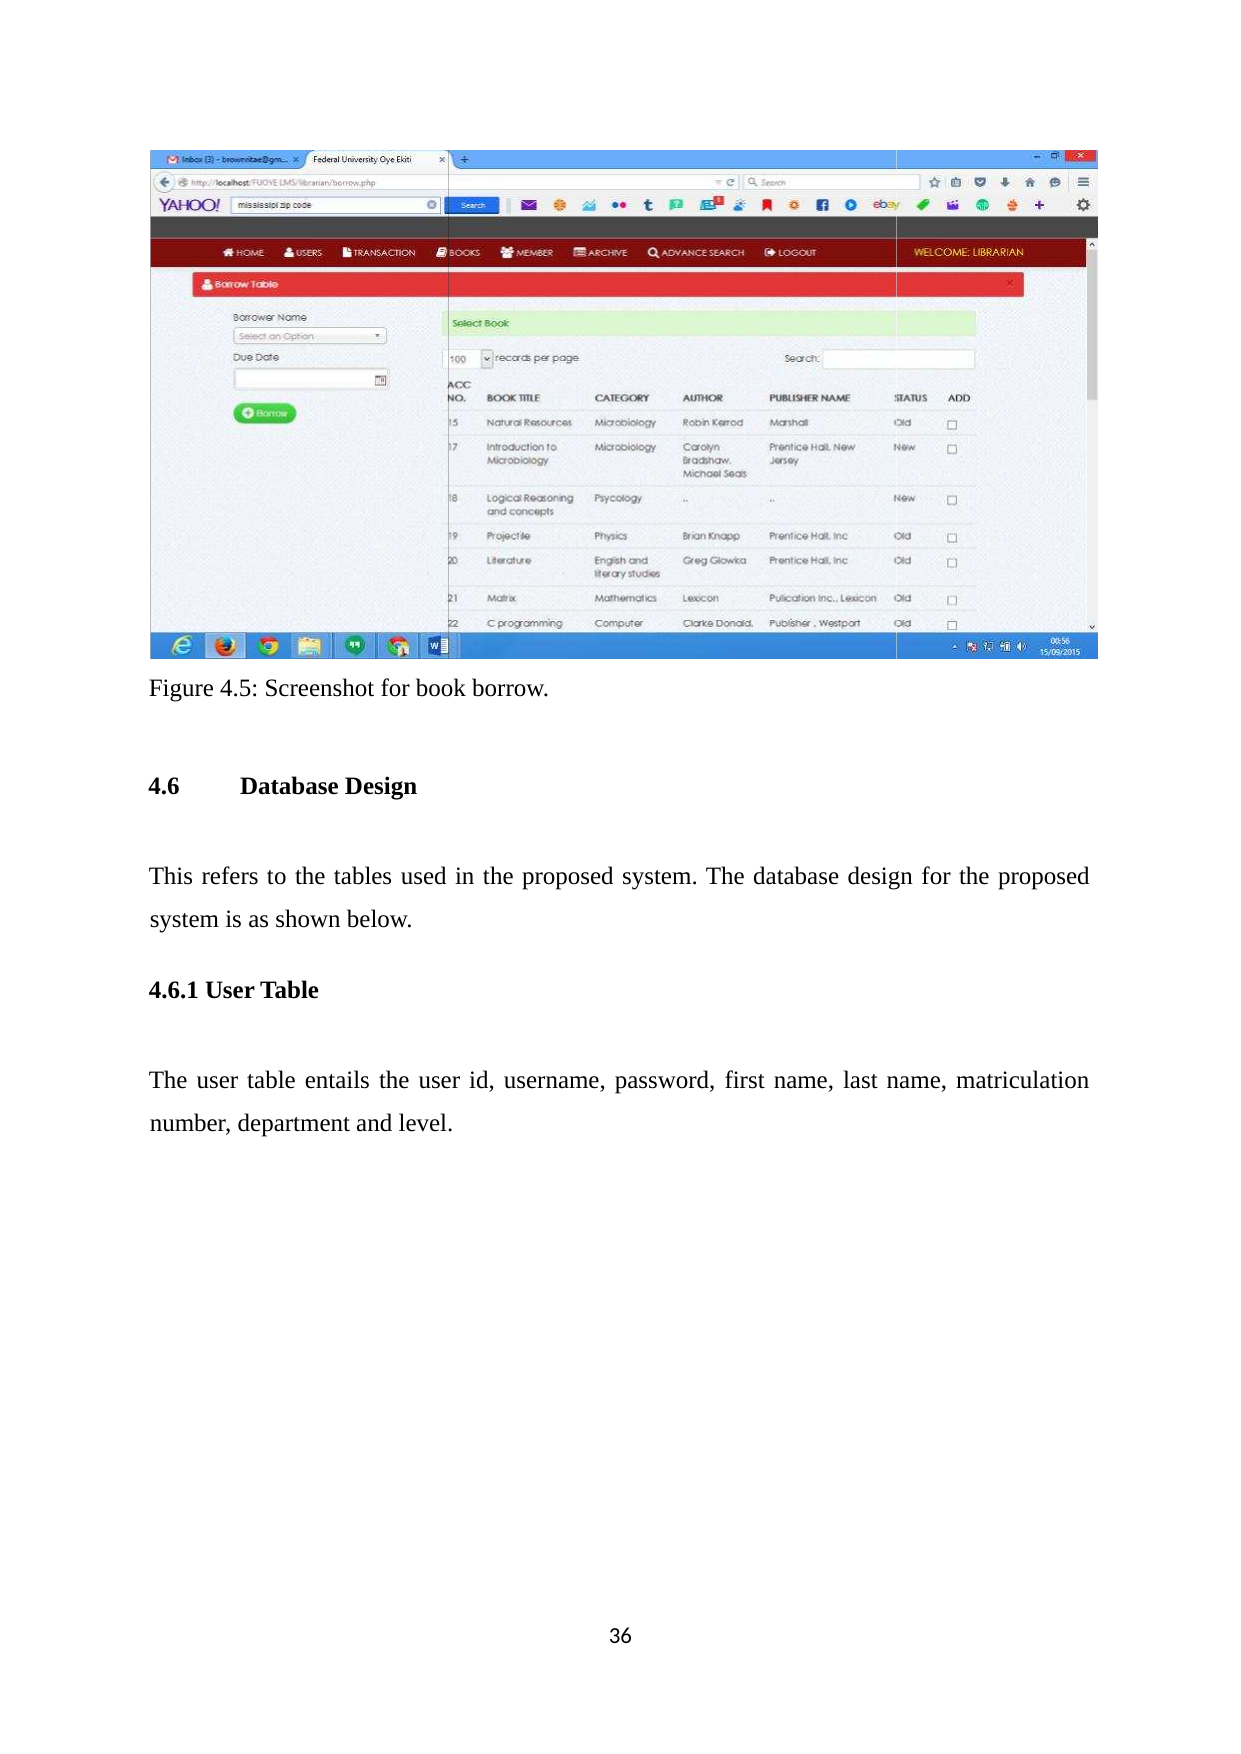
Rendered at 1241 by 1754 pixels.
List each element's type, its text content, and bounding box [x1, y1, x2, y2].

text This refers to the tables used in the proposed system. The database design for the proposed system is as shown below. [148, 861, 1091, 933]
subtitle 4.6.1 User Table [148, 976, 1091, 1004]
picture [150, 149, 1098, 659]
text Figure 4.5: Screenshot for book borrow. [148, 673, 1091, 702]
subtitle 4.6 Database Design [148, 771, 1091, 800]
text The user table entails the user id, username, password, first name, last name, matriculation number, department and level. [148, 1065, 1091, 1137]
